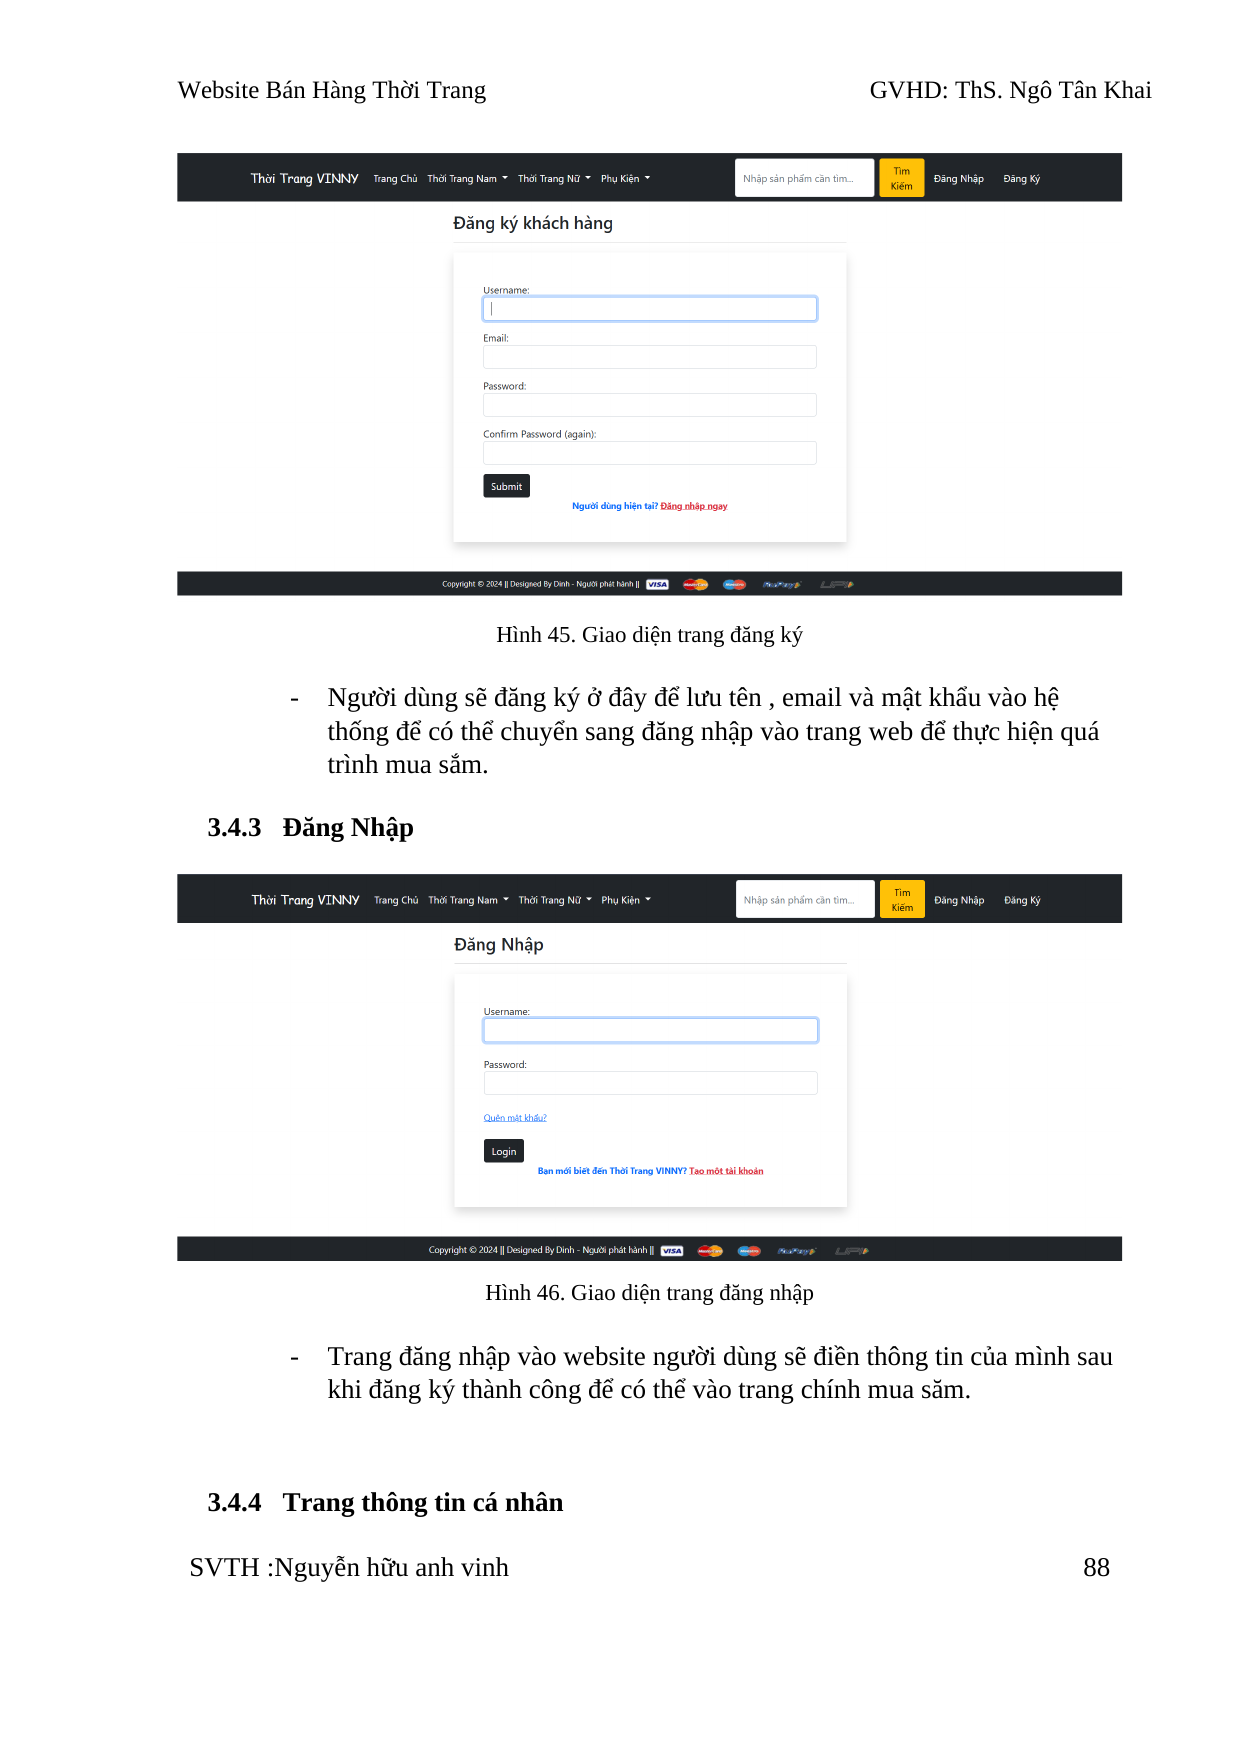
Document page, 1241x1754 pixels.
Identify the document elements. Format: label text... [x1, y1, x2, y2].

subtitle Đăng Nhập [207, 811, 1122, 842]
picture [177, 153, 1123, 602]
subtitle Trang thông tin cá nhân [207, 1486, 1122, 1517]
list Trang đăng nhập vào website người dùng sẽ điền thông tin của mình sau khi đăng ký thành công để có thể vào trang chính mua săm. [290, 1339, 1122, 1404]
list Người dùng sẽ đăng ký ở đây để lưu tên , email và mật khẩu vào hệ thống để có thể chuyển sang đăng nhập vào trang web để thực hiện quá trình mua sắm. [290, 681, 1122, 779]
text Hình 45. Giao diện trang đăng ký [177, 621, 1122, 647]
text Hình 46. Giao diện trang đăng nhập [177, 1279, 1122, 1306]
picture [177, 874, 1123, 1261]
